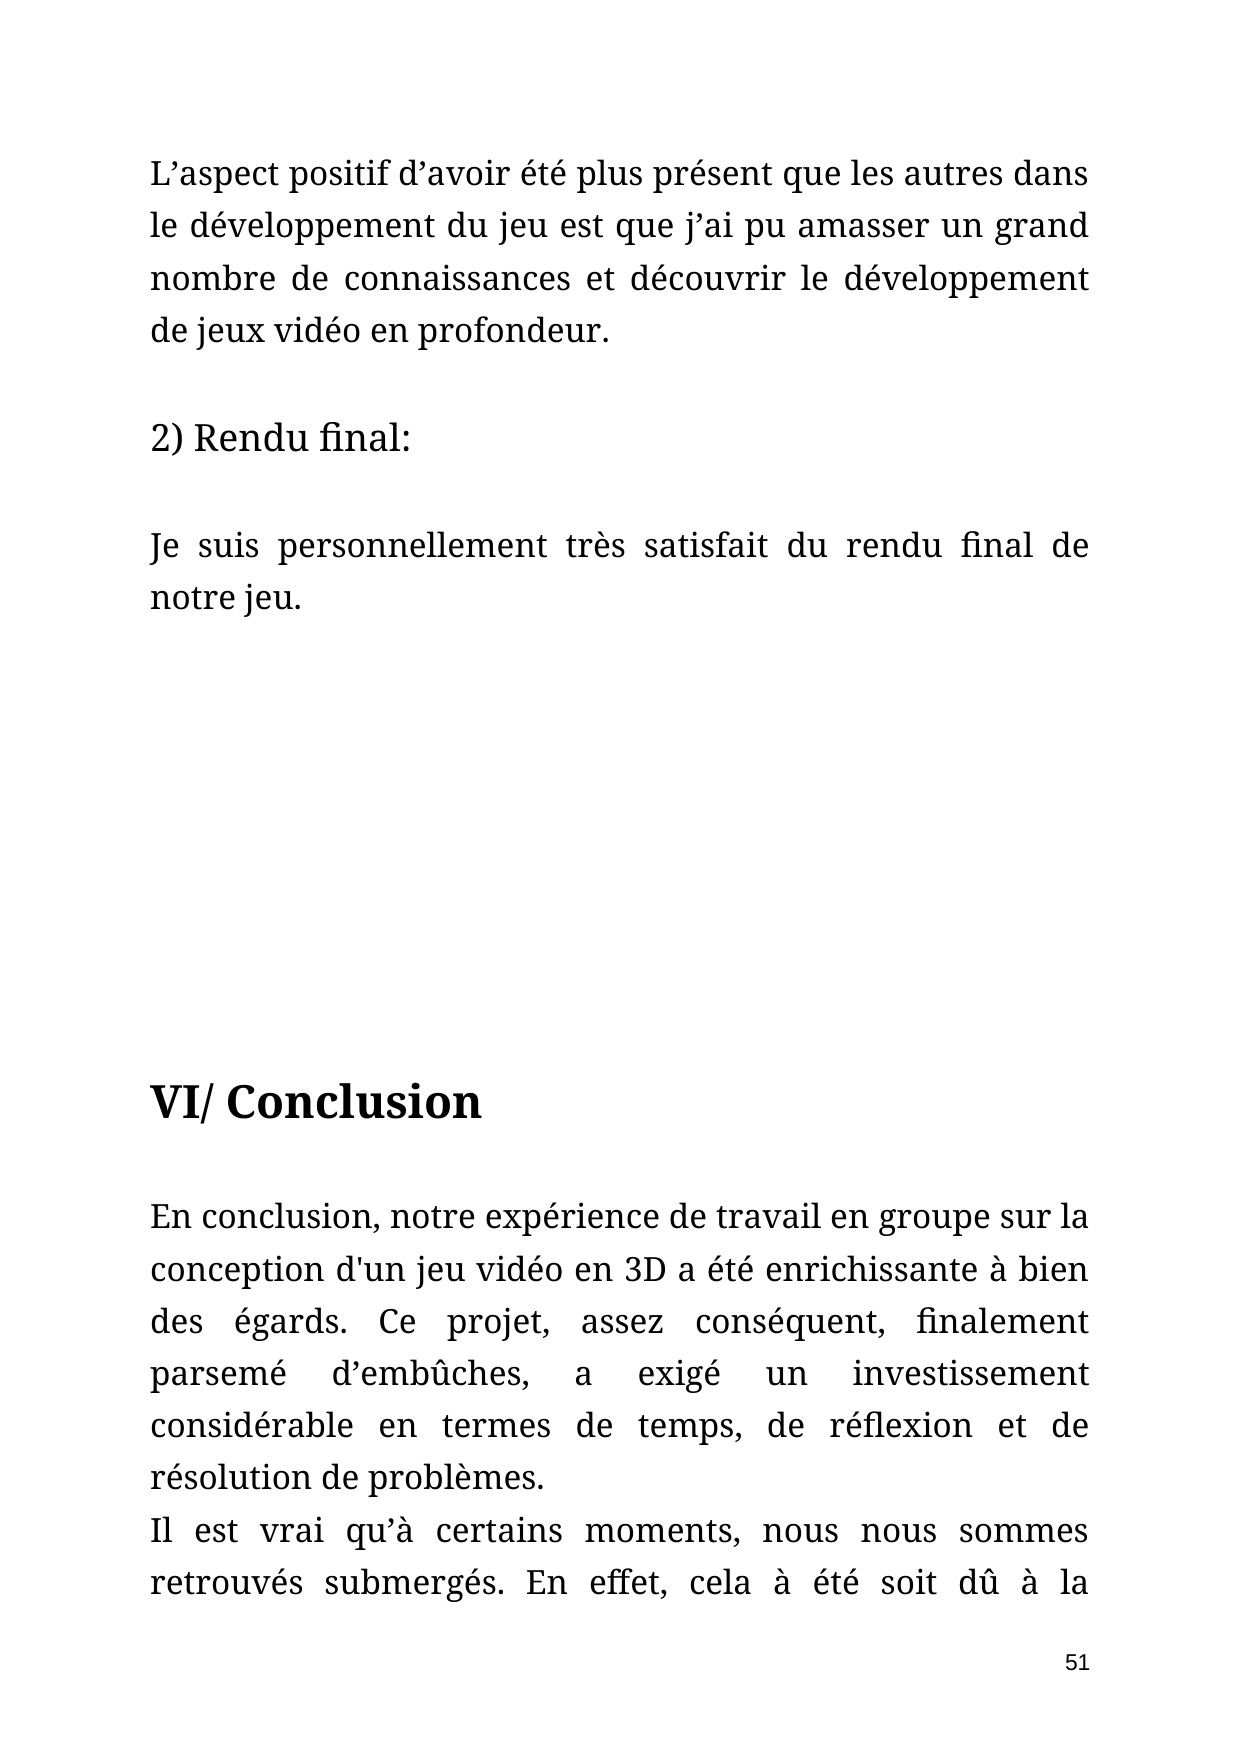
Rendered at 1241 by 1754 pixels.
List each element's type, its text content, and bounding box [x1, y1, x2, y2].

text L’aspect positif d’avoir été plus présent que les autres dans le développement du jeu est que j’ai pu amasser un grand nombre de connaissances et découvrir le développement de jeux vidéo en profondeur. [150, 150, 1090, 352]
text VI/ Conclusion [150, 1069, 1090, 1132]
text Je suis personnellement très satisfait du rendu final de notre jeu. [150, 522, 1090, 619]
text En conclusion, notre expérience de travail en groupe sur la conception d'un jeu vidéo en 3D a été enrichissante à bien des égards. Ce projet, assez conséquent, finalement parsemé d’embûches, a exigé un investissement considérable en termes de temps, de réflexion et de résolution de problèmes. [150, 1193, 1090, 1499]
text 2) Rendu final: [150, 411, 1090, 462]
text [150, 1506, 1090, 1604]
